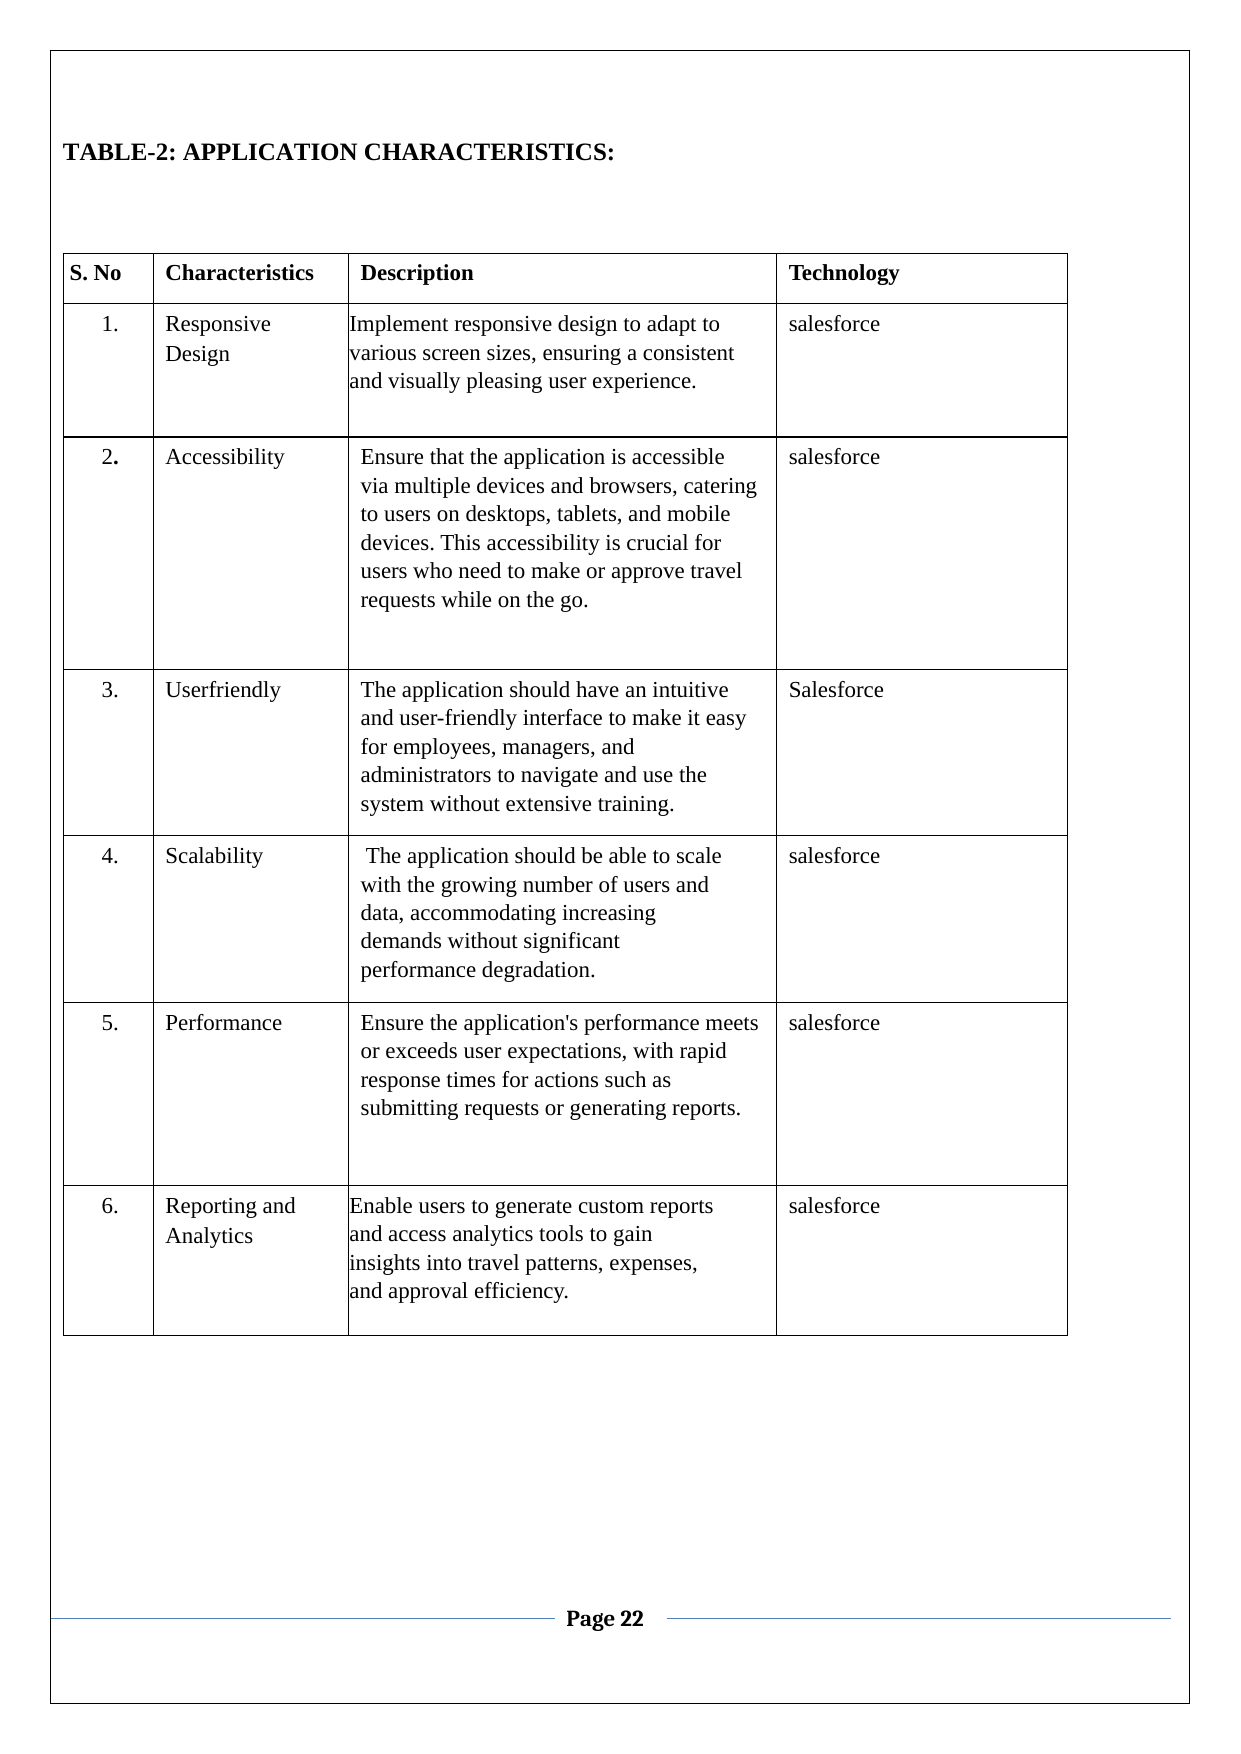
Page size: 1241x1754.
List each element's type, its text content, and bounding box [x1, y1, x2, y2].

table_cell Enable users to generate custom reports and access analytics tools to gain insights into travel patterns, expenses, and approval efficiency. [349, 1186, 776, 1335]
table_cell 3. [64, 670, 153, 835]
table_cell 4. [64, 836, 153, 1002]
table_cell Implement responsive design to adapt to various screen sizes, ensuring a consistent and visually pleasing user experience. [349, 304, 776, 436]
table_header Description [349, 254, 776, 303]
table_cell 6. [64, 1186, 153, 1335]
table_cell 2. [64, 438, 153, 669]
table_cell Responsive Design [154, 304, 348, 436]
table_cell The application should be able to scale with the growing number of users and data, accommodating increasing demands without significant performance degradation. [349, 836, 776, 1002]
text TABLE-2: APPLICATION CHARACTERISTICS: [63, 137, 1182, 166]
table_cell Salesforce [777, 670, 1067, 835]
table_cell The application should have an intuitive and user-friendly interface to make it easy for employees, managers, and administrators to navigate and use the system without extensive training. [349, 670, 776, 835]
table_cell salesforce [777, 836, 1067, 1002]
table_cell Scalability [154, 836, 348, 1002]
table_cell salesforce [777, 1003, 1067, 1185]
table_header S. No [64, 254, 153, 303]
table_header Characteristics [154, 254, 348, 303]
table_cell salesforce [777, 1186, 1067, 1335]
table_cell Ensure the application's performance meets or exceeds user expectations, with rapid response times for actions such as submitting requests or generating reports. [349, 1003, 776, 1185]
table_cell 5. [64, 1003, 153, 1185]
table_cell Accessibility [154, 438, 348, 669]
table_header Technology [777, 254, 1067, 303]
table_cell salesforce [777, 304, 1067, 436]
table_cell Ensure that the application is accessible via multiple devices and browsers, catering to users on desktops, tablets, and mobile devices. This accessibility is crucial for users who need to make or approve travel requests while on the go. [349, 438, 776, 669]
table_cell 1. [64, 304, 153, 436]
table_cell Performance [154, 1003, 348, 1185]
table_cell Reporting and Analytics [154, 1186, 348, 1335]
table_cell salesforce [777, 438, 1067, 669]
table_cell Userfriendly [154, 670, 348, 835]
